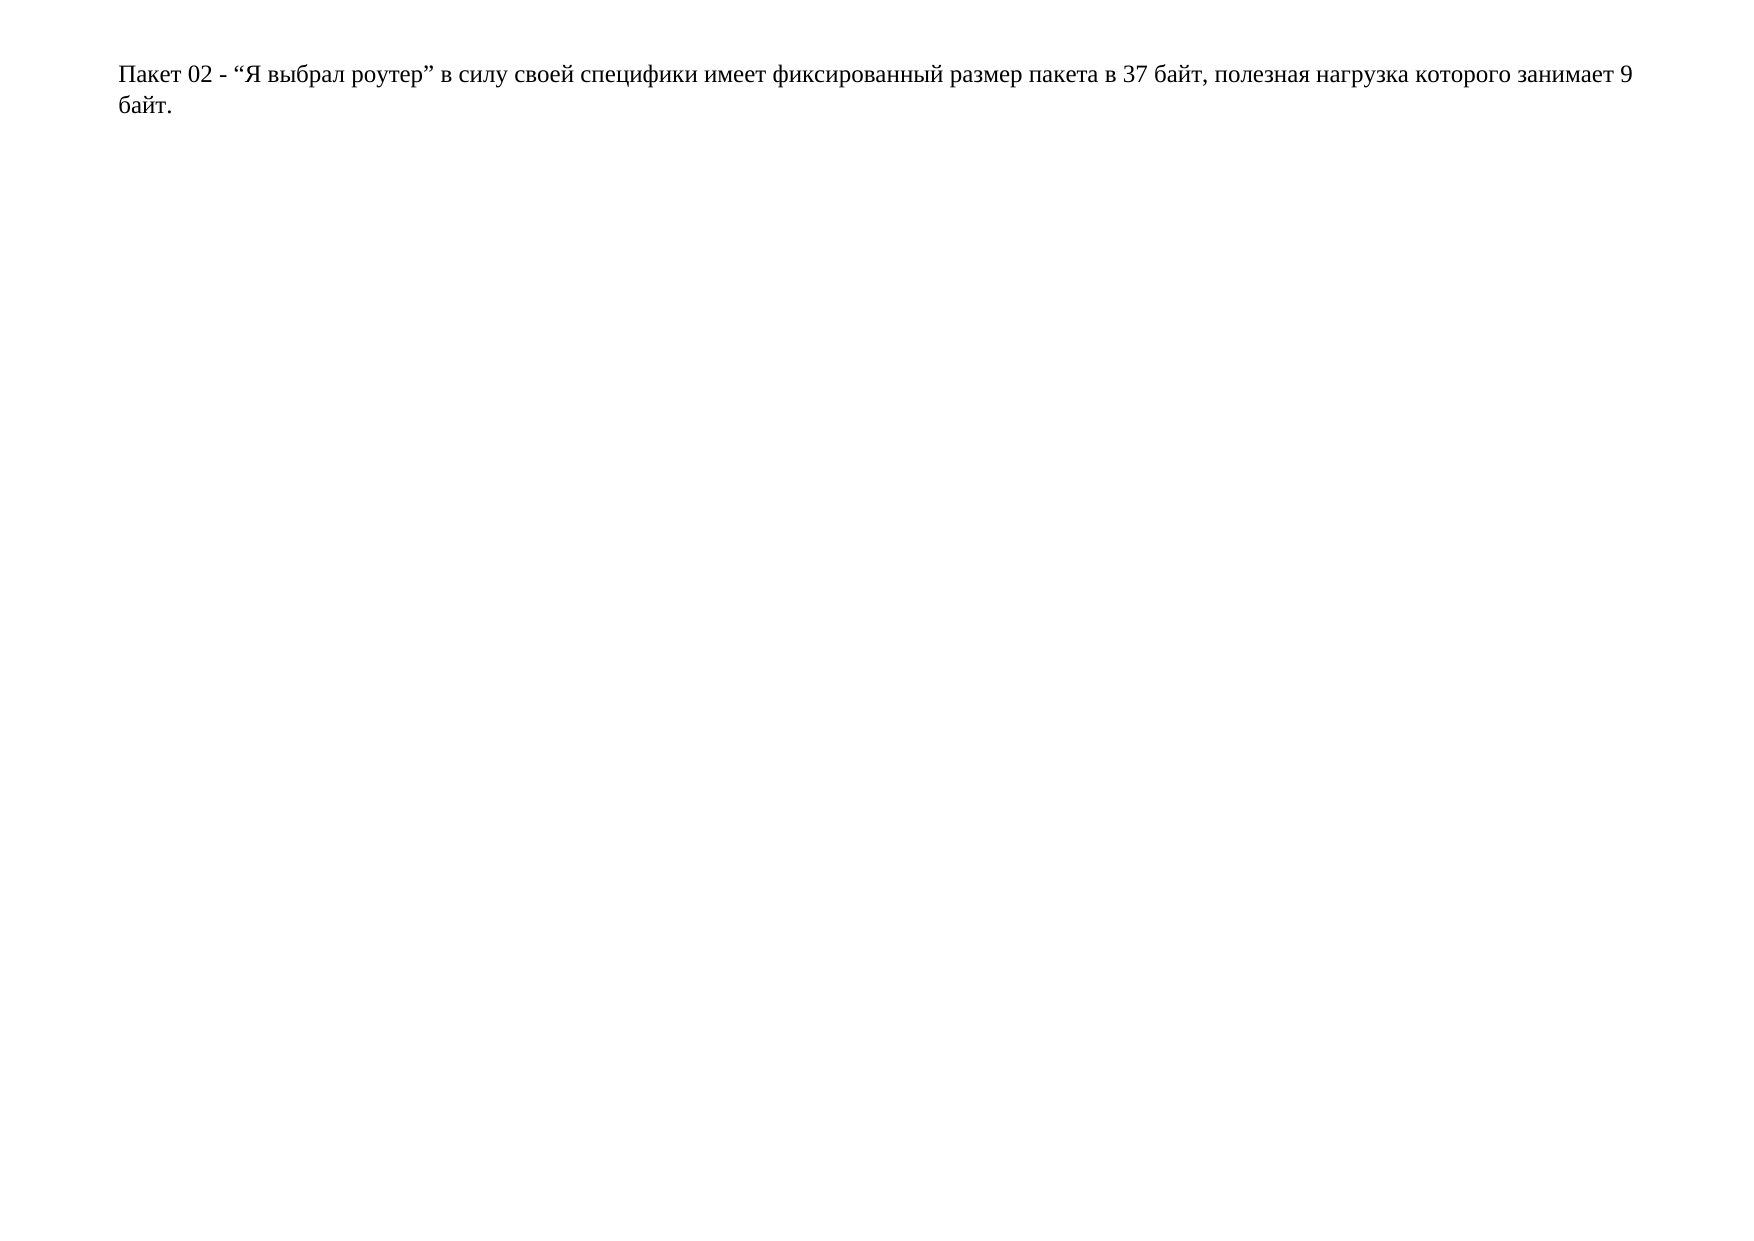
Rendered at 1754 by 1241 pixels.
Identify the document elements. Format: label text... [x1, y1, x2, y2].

text Пакет 02 - “Я выбрал роутер” в силу своей специфики имеет фиксированный размер пакета в 37 байт, полезная нагрузка которого занимает 9 байт. [118, 59, 1651, 119]
